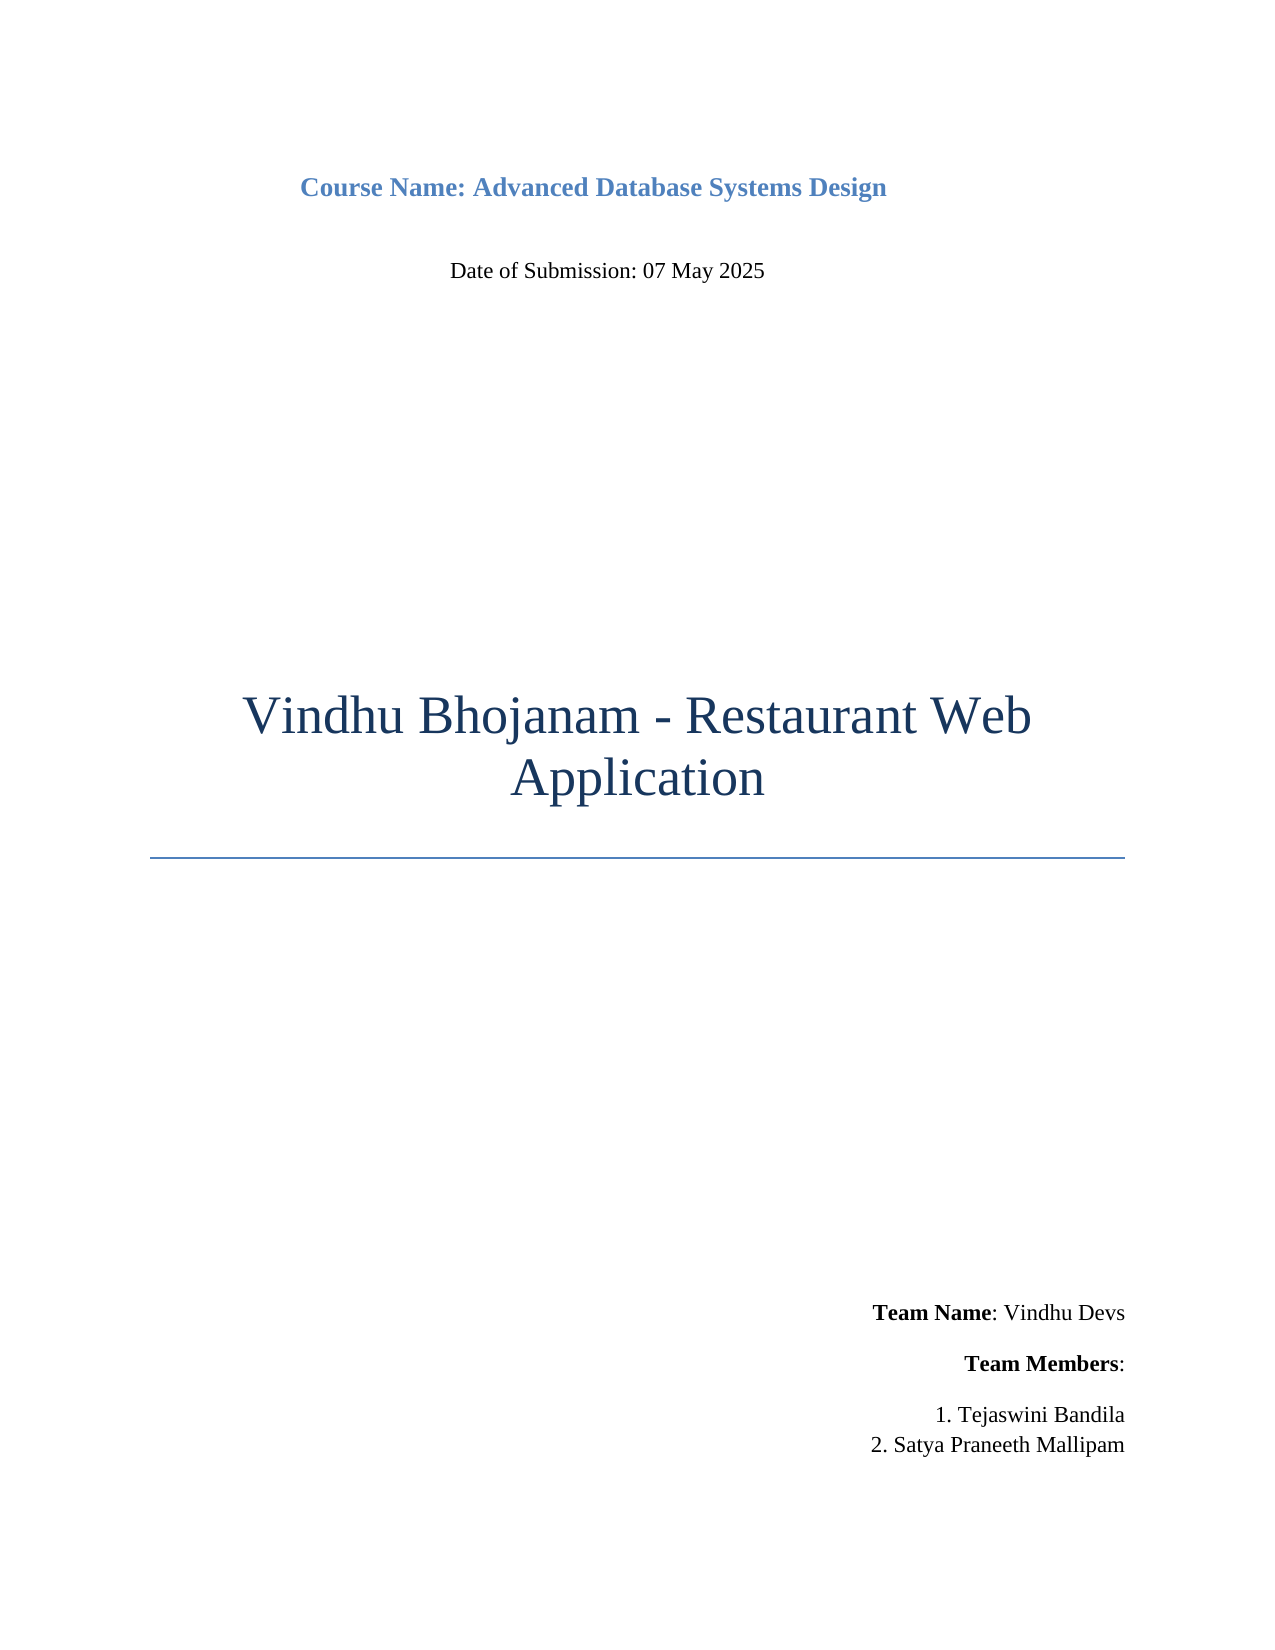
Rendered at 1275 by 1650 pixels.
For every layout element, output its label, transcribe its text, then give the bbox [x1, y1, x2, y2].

title Vindhu Bhojanam - Restaurant Web Application [150, 683, 1125, 857]
text 1. Tejaswini Bandila 2. Satya Praneeth Mallipam [150, 1401, 1125, 1458]
text Team Members: [150, 1350, 1125, 1376]
text Date of Submission: 07 May 2025 [375, 258, 1125, 284]
text Team Name: Vindhu Devs [150, 1299, 1125, 1325]
subtitle Course Name: Advanced Database Systems Design [225, 171, 1125, 202]
